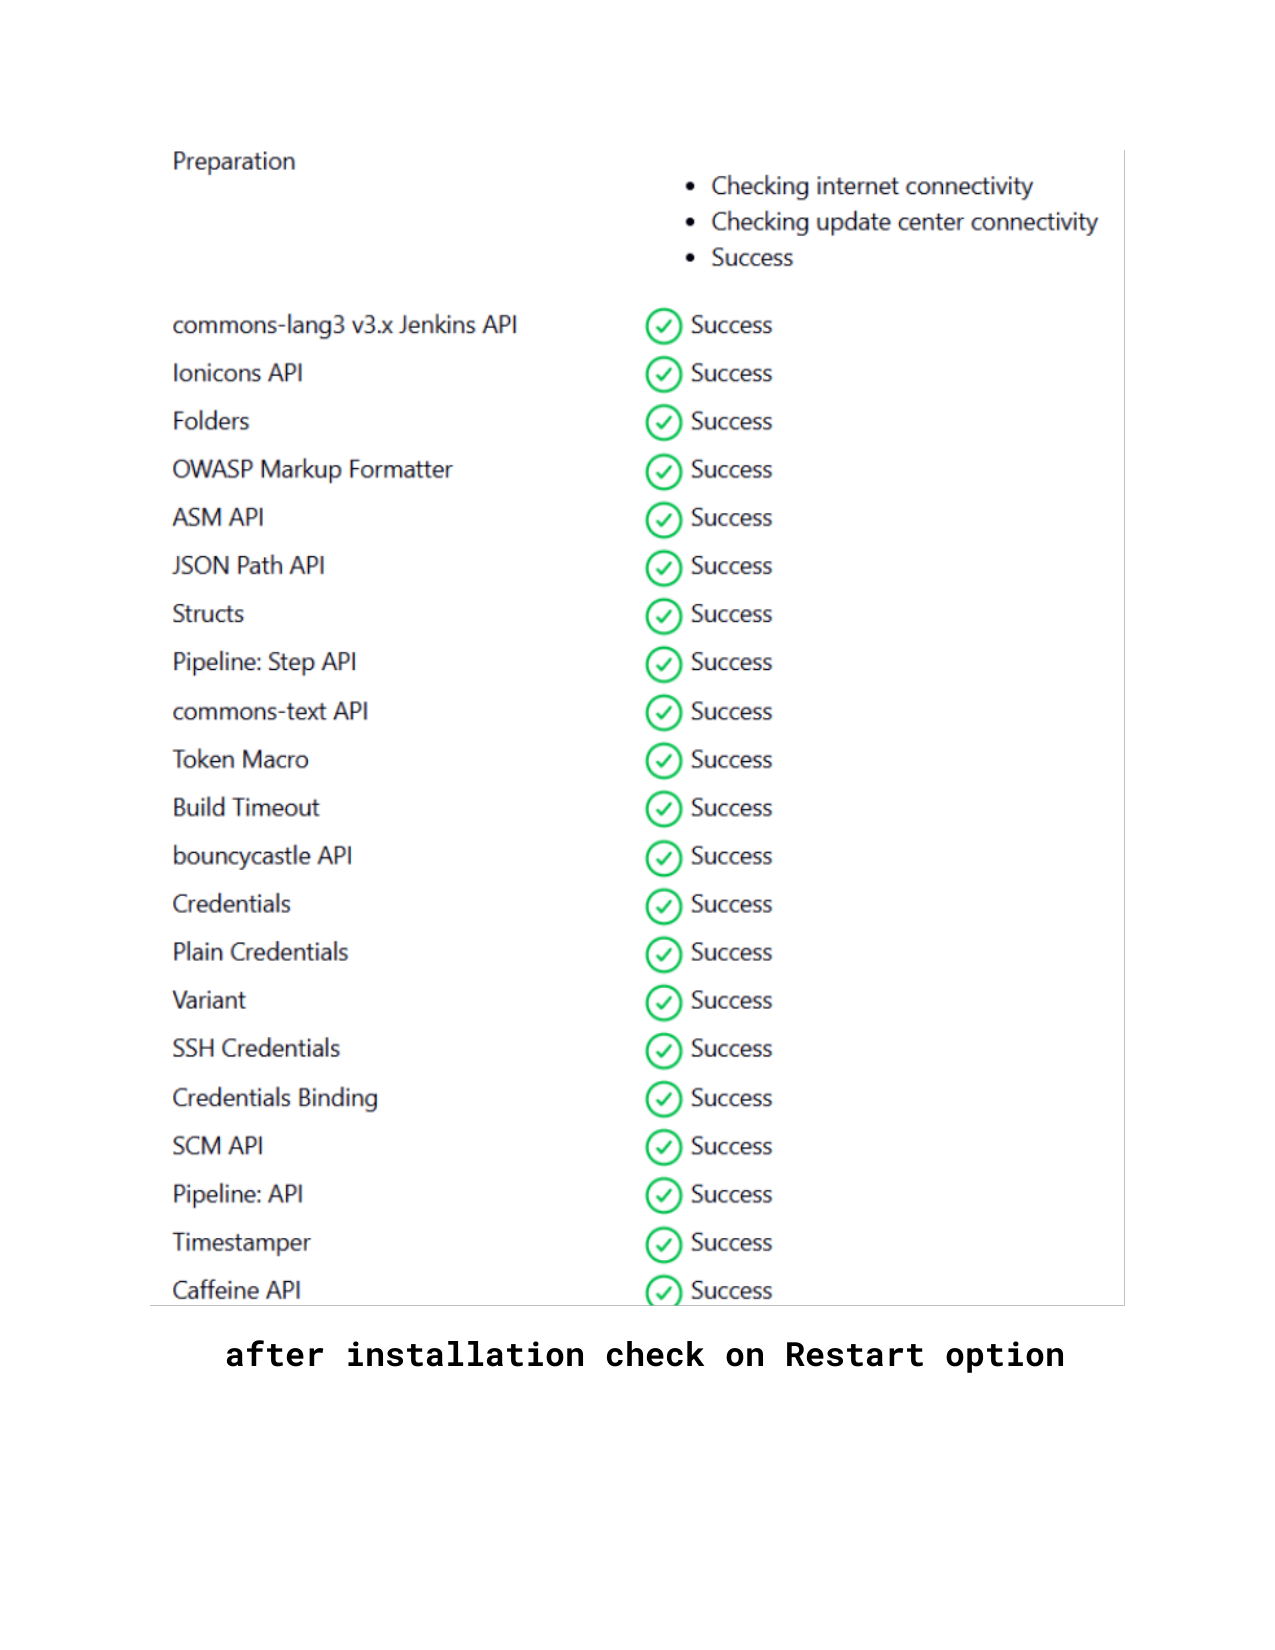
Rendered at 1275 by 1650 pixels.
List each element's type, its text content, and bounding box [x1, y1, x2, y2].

text after installation check on Restart option [187, 1331, 1125, 1375]
picture [150, 150, 1125, 1307]
